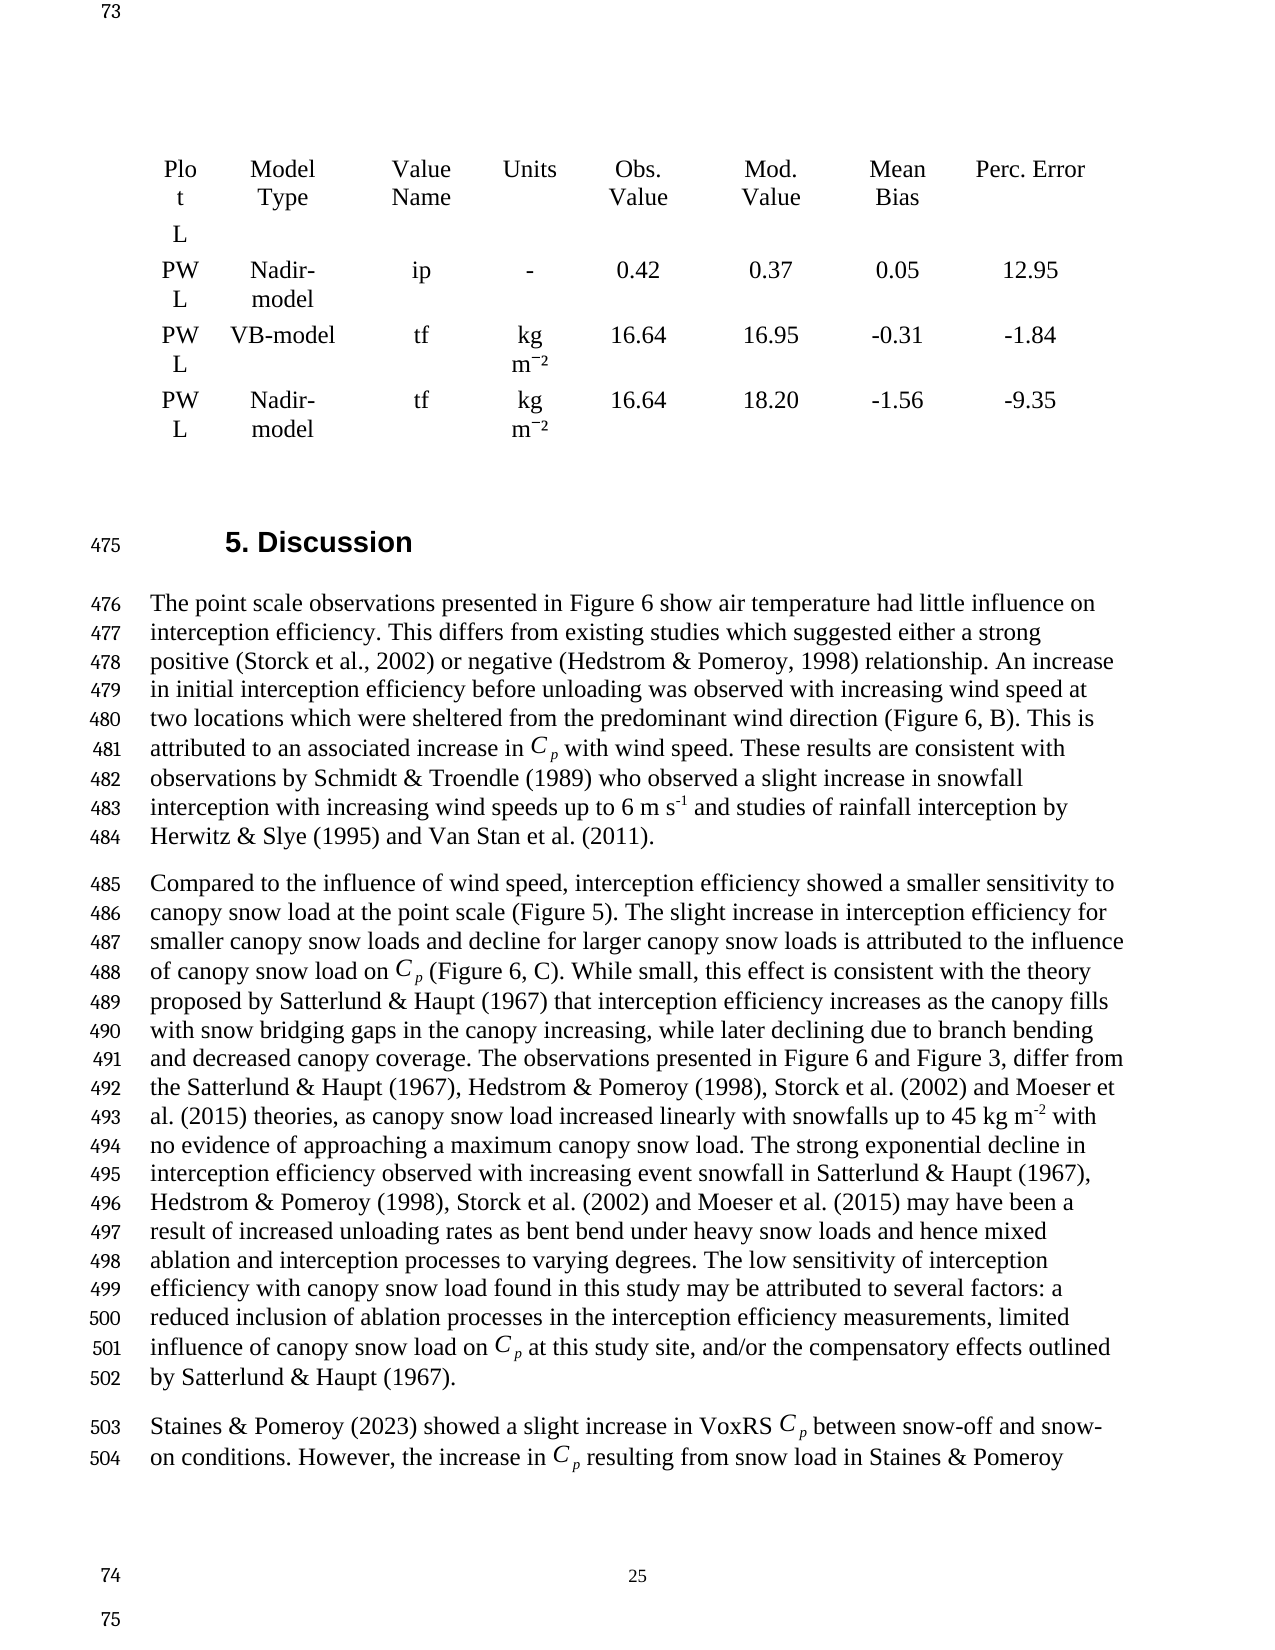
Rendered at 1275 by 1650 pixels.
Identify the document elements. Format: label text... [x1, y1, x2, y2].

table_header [139, 150, 1114, 475]
text The point scale observations presented in Figure 6 show air temperature had little influence on interception efficiency. This differs from existing studies which suggested either a strong positive (Storck et al., 2002) or negative (Hedstrom & Pomeroy, 1998) relationship. An increase in initial interception efficiency before unloading was observed with increasing wind speed at two locations which were sheltered from the predominant wind direction (Figure 6, B). This is attributed to an associated increase in with wind speed. These results are consistent with observations by Schmidt & Troendle (1989) who observed a slight increase in snowfall interception with increasing wind speeds up to 6 m s-1 and studies of rainfall interception by Herwitz & Slye (1995) and Van Stan et al. (2011). [150, 588, 1125, 849]
subtitle 5. Discussion [150, 525, 1125, 559]
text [150, 1410, 1125, 1472]
text Compared to the influence of wind speed, interception efficiency showed a smaller sensitivity to canopy snow load at the point scale (Figure 5). The slight increase in interception efficiency for smaller canopy snow loads and decline for larger canopy snow loads is attributed to the influence of canopy snow load on (Figure 6, C). While small, this effect is consistent with the theory proposed by Satterlund & Haupt (1967) that interception efficiency increases as the canopy fills with snow bridging gaps in the canopy increasing, while later declining due to branch bending and decreased canopy coverage. The observations presented in Figure 6 and Figure 3, differ from the Satterlund & Haupt (1967), Hedstrom & Pomeroy (1998), Storck et al. (2002) and Moeser et al. (2015) theories, as canopy snow load increased linearly with snowfalls up to 45 kg m-2 with no evidence of approaching a maximum canopy snow load. The strong exponential decline in interception efficiency observed with increasing event snowfall in Satterlund & Haupt (1967), Hedstrom & Pomeroy (1998), Storck et al. (2002) and Moeser et al. (2015) may have been a result of increased unloading rates as bent bend under heavy snow loads and hence mixed ablation and interception processes to varying degrees. The low sensitivity of interception efficiency with canopy snow load found in this study may be attributed to several factors: a reduced inclusion of ablation processes in the interception efficiency measurements, limited influence of canopy snow load on at this study site, and/or the compensatory effects outlined by Satterlund & Haupt (1967). [150, 868, 1125, 1391]
